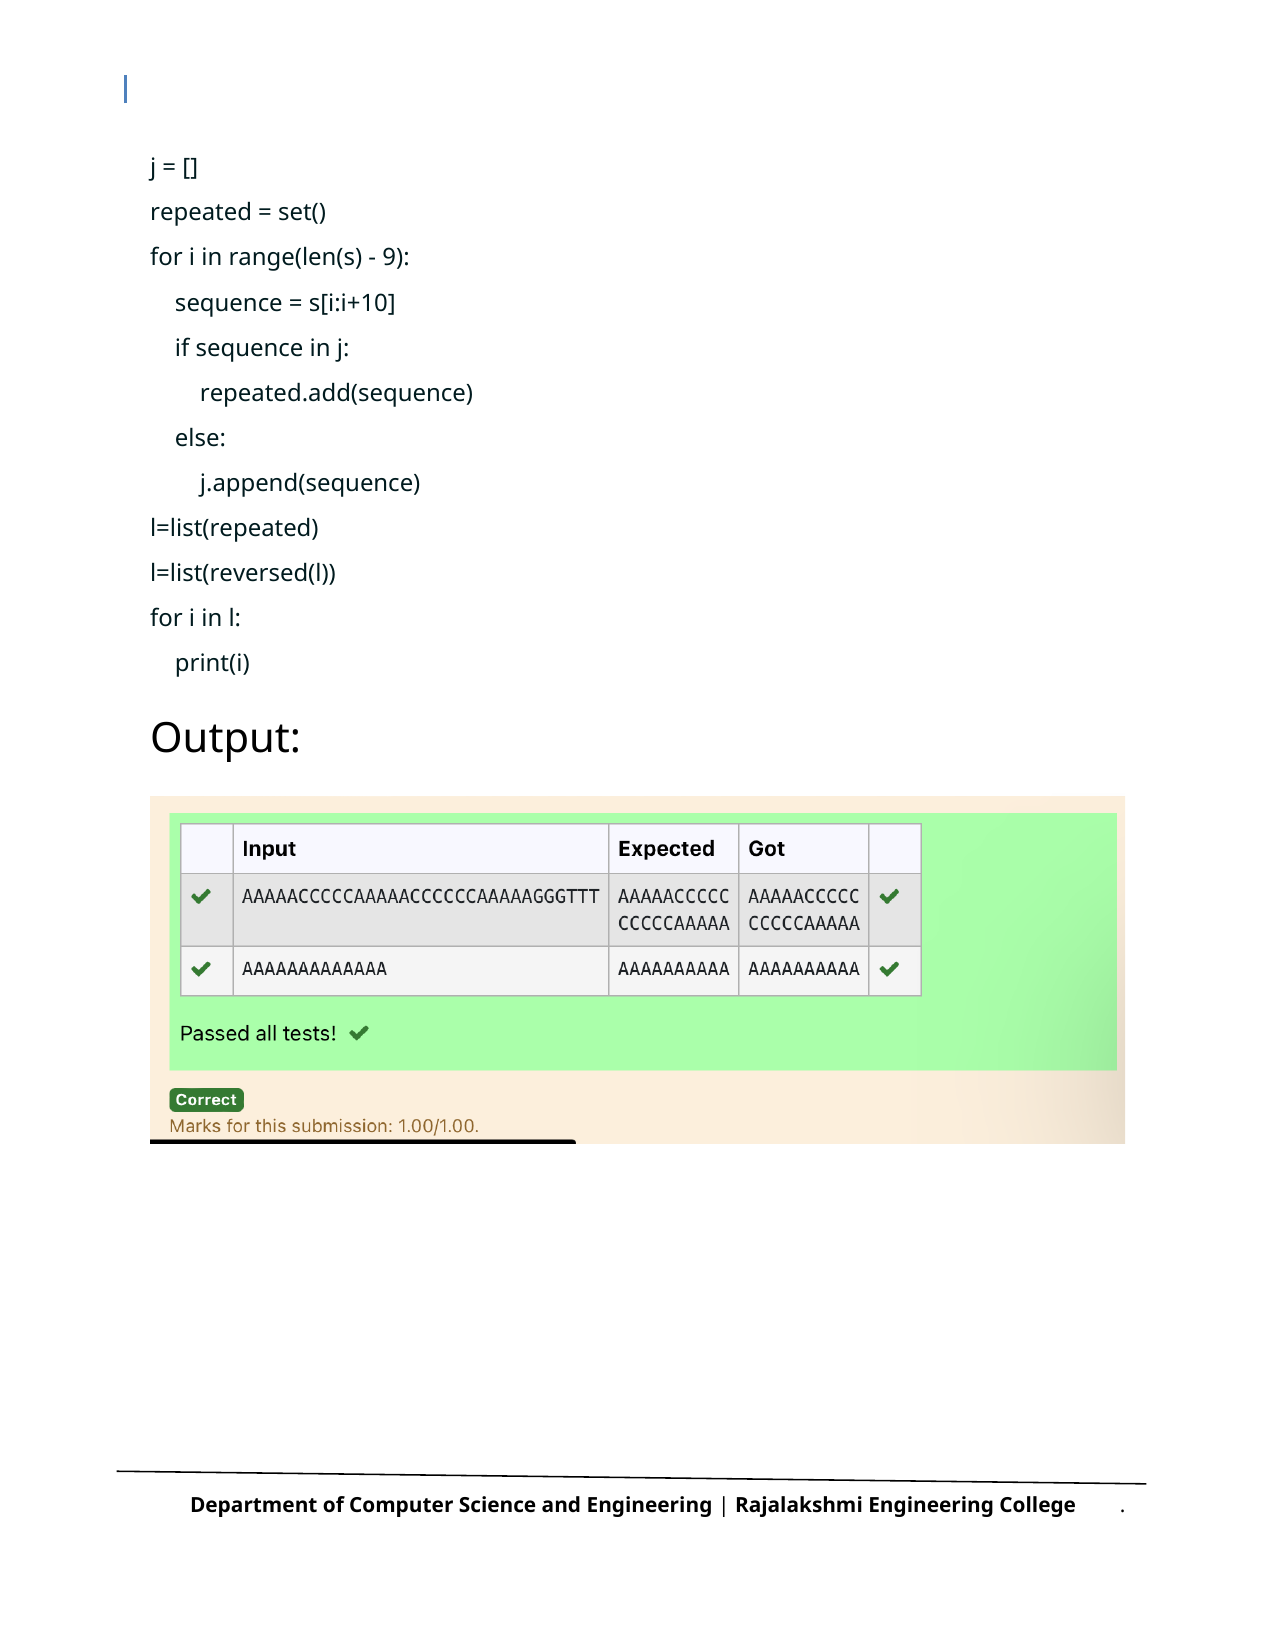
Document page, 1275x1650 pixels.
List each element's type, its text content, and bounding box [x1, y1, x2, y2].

text l=list(reversed(l)) [150, 556, 1125, 588]
text j.append(sequence) [150, 466, 1125, 498]
text if sequence in j: [150, 330, 1125, 363]
text print(i) [150, 646, 1125, 679]
text else: [150, 421, 1125, 453]
text repeated.add(sequence) [150, 376, 1125, 408]
text for i in range(len(s) - 9): [150, 240, 1125, 273]
text l=list(repeated) [150, 511, 1125, 543]
text repeated = set() [150, 195, 1125, 228]
picture [150, 793, 1125, 1144]
text for i in l: [150, 601, 1125, 634]
text Output: [150, 708, 1125, 765]
text sequence = s[i:i+10] [150, 285, 1125, 318]
text j = [] [150, 150, 1125, 183]
